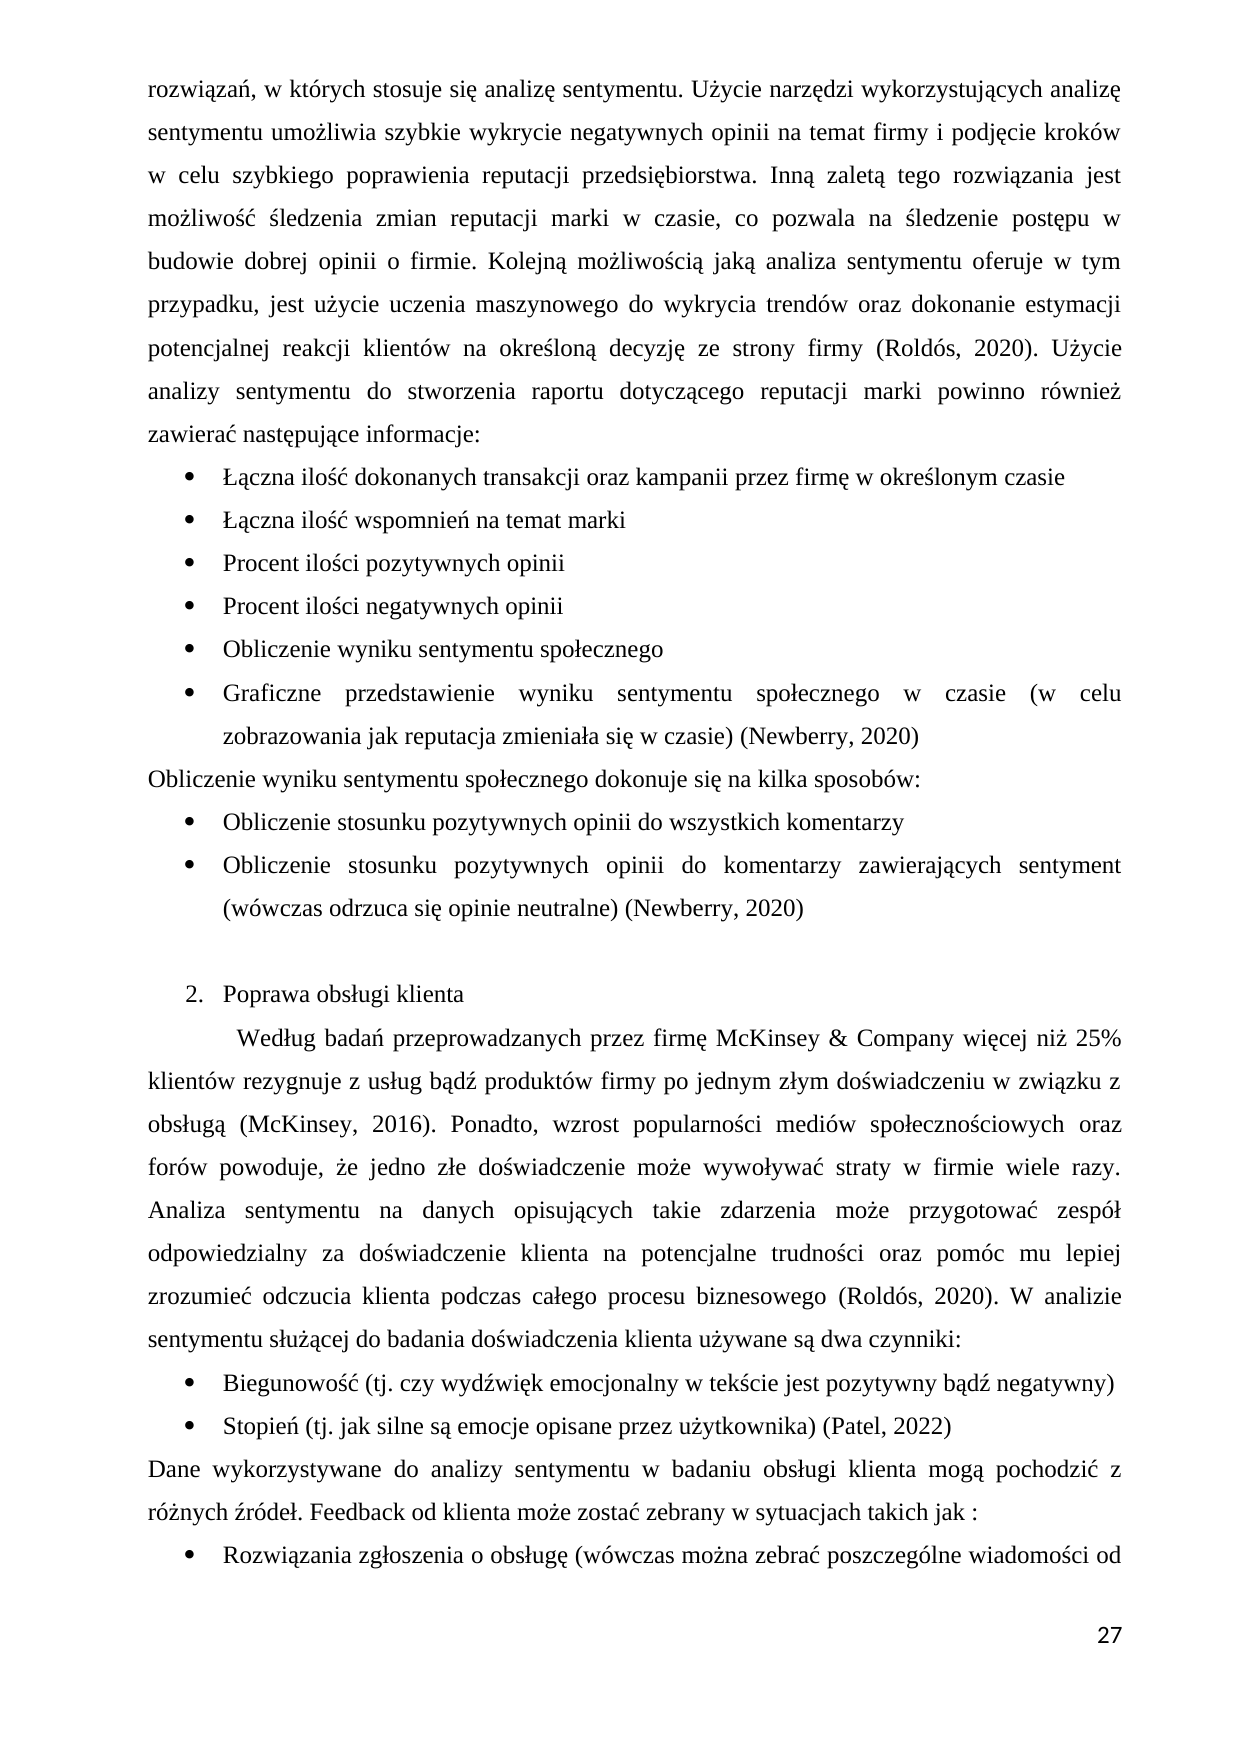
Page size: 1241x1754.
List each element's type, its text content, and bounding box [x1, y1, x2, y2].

list Obliczenie stosunku pozytywnych opinii do komentarzy zawierających sentyment (wówczas odrzuca się opinie neutralne) [185, 850, 1122, 922]
list Łączna ilość wspomnień na temat marki [185, 505, 1122, 534]
list Obliczenie stosunku pozytywnych opinii do wszystkich komentarzy [185, 807, 1122, 836]
list Łączna ilość dokonanych transakcji oraz kampanii przez firmę w określonym czasie [185, 462, 1122, 491]
list Poprawa obsługi klienta [185, 979, 1122, 1008]
list Procent ilości pozytywnych opinii [185, 548, 1122, 577]
list Biegunowość (tj. czy wydźwięk emocjonalny w tekście jest pozytywny bądź negatywny) [185, 1368, 1122, 1396]
list Obliczenie wyniku sentymentu społecznego [185, 634, 1122, 663]
list Procent ilości negatywnych opinii [185, 591, 1122, 620]
text Według badań przeprowadzanych przez firmę McKinsey & Company więcej niż 25% klientów rezygnuje z usług bądź produktów firmy po jednym złym doświadczeniu w związku z obsługą. Ponadto, wzrost popularności mediów społecznościowych oraz forów powoduje, że jedno złe doświadczenie może wywoływać straty w firmie wiele razy. Analiza sentymentu na danych opisujących takie zdarzenia może przygotować zespół odpowiedzialny za doświadczenie klienta na potencjalne trudności oraz pomóc mu lepiej zrozumieć odczucia klienta podczas całego procesu biznesowego. W analizie sentymentu służącej do badania doświadczenia klienta używane są dwa czynniki: [148, 1023, 1122, 1353]
list Stopień (tj. jak silne są emocje opisane przez użytkownika) [185, 1411, 1122, 1439]
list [185, 1540, 1122, 1569]
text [148, 74, 1122, 448]
list Graficzne przedstawienie wyniku sentymentu społecznego w czasie (w celu zobrazowania jak reputacja zmieniała się w czasie) [185, 678, 1122, 749]
text Dane wykorzystywane do analizy sentymentu w badaniu obsługi klienta mogą pochodzić z różnych źródeł. Feedback od klienta może zostać zebrany w sytuacjach takich jak : [148, 1454, 1122, 1526]
text Obliczenie wyniku sentymentu społecznego dokonuje się na kilka sposobów: [148, 764, 1122, 793]
